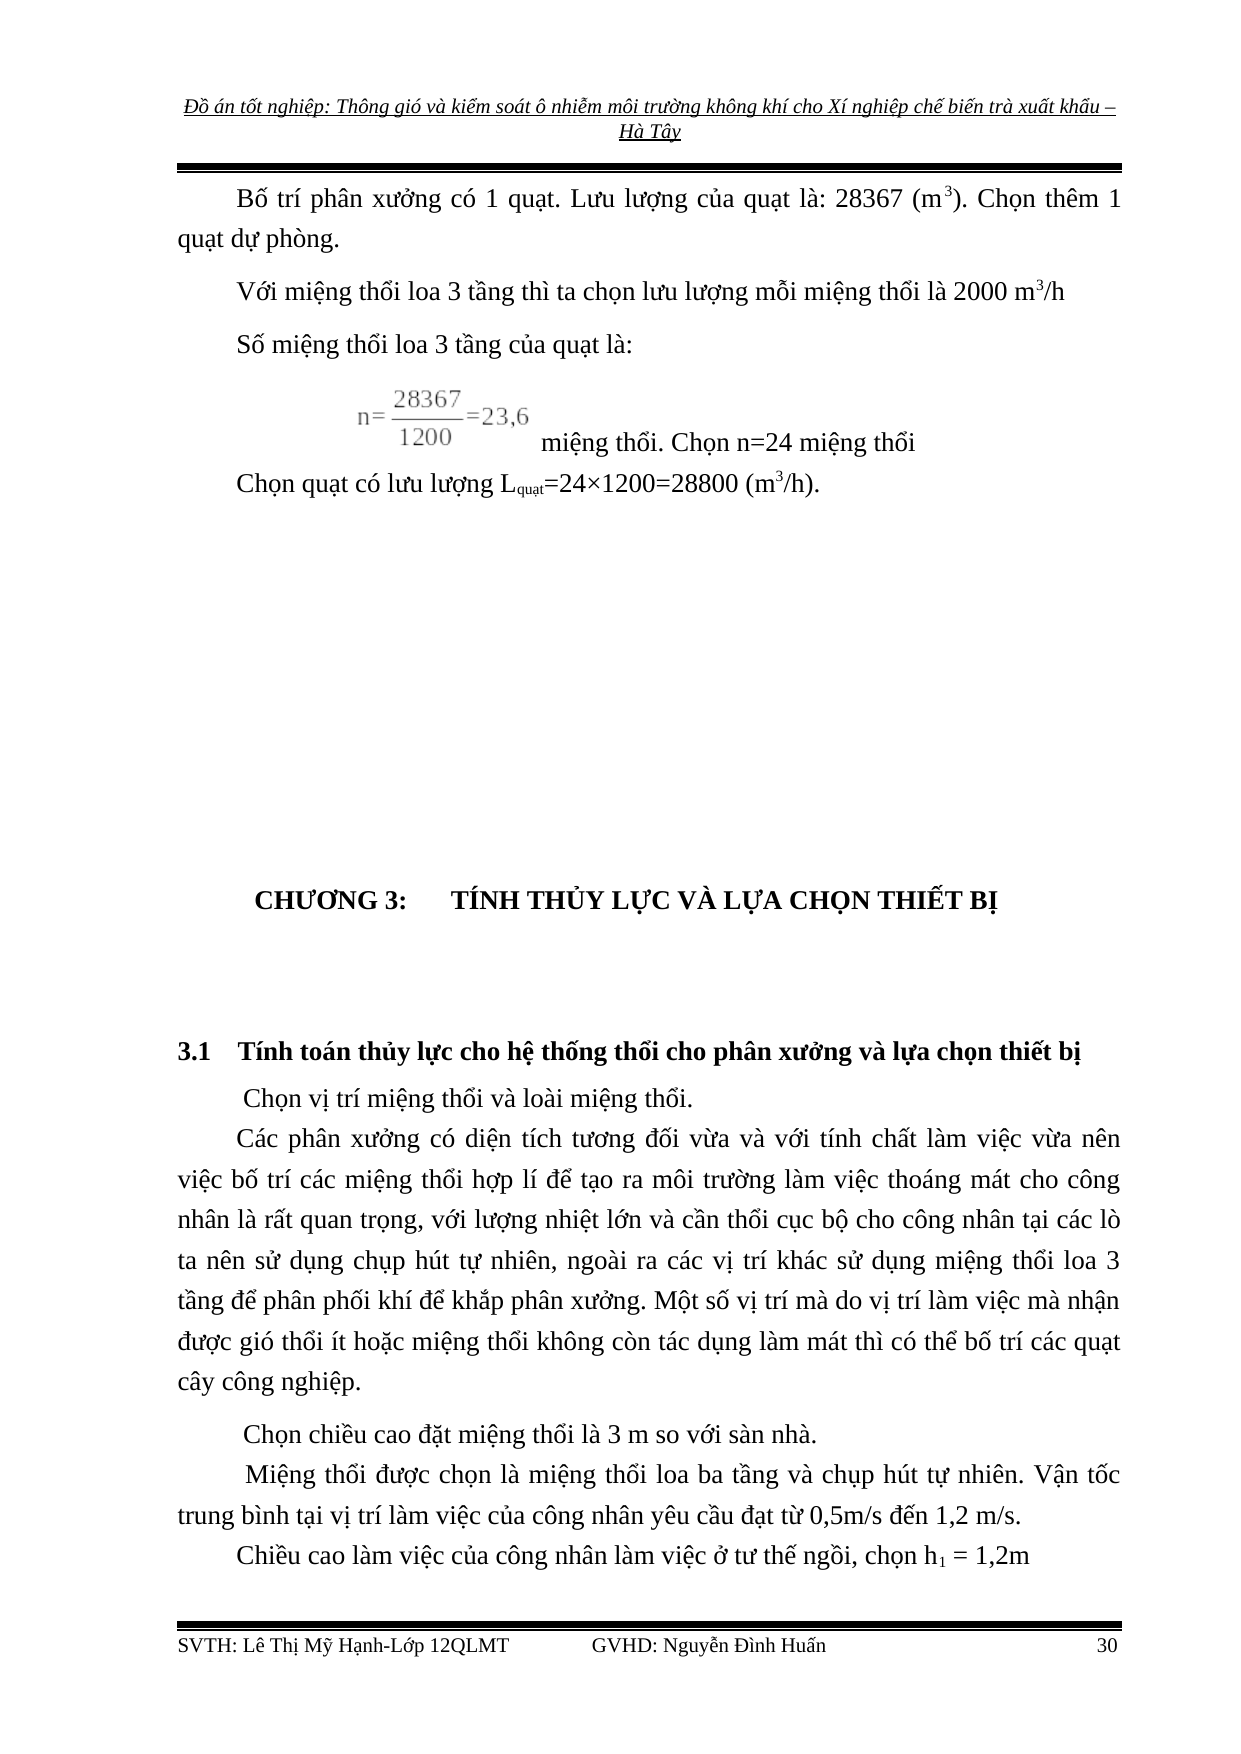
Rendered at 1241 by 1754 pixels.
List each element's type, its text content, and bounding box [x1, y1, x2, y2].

text Bố trí phân xưởng có 1 quạt. Lưu lượng của quạt là: 28367 (m3). Chọn thêm 1 quạt dự phòng. [177, 182, 1122, 254]
text Chọn vị trí miệng thổi và loài miệng thổi. [177, 1082, 1122, 1113]
text Chiều cao làm việc của công nhân làm việc ở tư thế ngồi, chọn h1 = 1,2m [177, 1539, 1122, 1570]
text Chọn chiều cao đặt miệng thổi là 3 m so với sàn nhà. [177, 1418, 1122, 1449]
text Với miệng thổi loa 3 tầng thì ta chọn lưu lượng mỗi miệng thổi là 2000 m3/h [177, 275, 1122, 307]
text Miệng thổi được chọn là miệng thổi loa ba tầng và chụp hút tự nhiên. Vận tốc trung bình tại vị trí làm việc của công nhân yêu cầu đạt từ 0,5m/s đến 1,2 m/s. [177, 1458, 1122, 1530]
text Các phân xưởng có diện tích tương đối vừa và với tính chất làm việc vừa nên việc bố trí các miệng thổi hợp lí để tạo ra môi trường làm việc thoáng mát cho công nhân là rất quan trọng, với lượng nhiệt lớn và cần thổi cục bộ cho công nhân tại các lò ta nên sử dụng chụp hút tự nhiên, ngoài ra các vị trí khác sử dụng miệng thổi loa 3 tầng để phân phối khí để khắp phân xưởng. Một số vị trí mà do vị trí làm việc mà nhận được gió thổi ít hoặc miệng thổi không còn tác dụng làm mát thì có thể bố trí các quạt cây công nghiệp. [177, 1123, 1122, 1396]
subtitle Tính toán thủy lực cho hệ thống thổi cho phân xưởng và lựa chọn thiết bị [177, 1035, 1122, 1066]
text miệng thổi. Chọn n=24 miệng thổi [177, 381, 1122, 457]
text Chọn quạt có lưu lượng Lquạt=24×1200=28800 (m3/h). [177, 467, 1122, 498]
subtitle TÍNH THỦY LỰC VÀ LỰA CHỌN THIẾT BỊ [207, 884, 1122, 915]
text Số miệng thổi loa 3 tầng của quạt là: [177, 328, 1122, 359]
